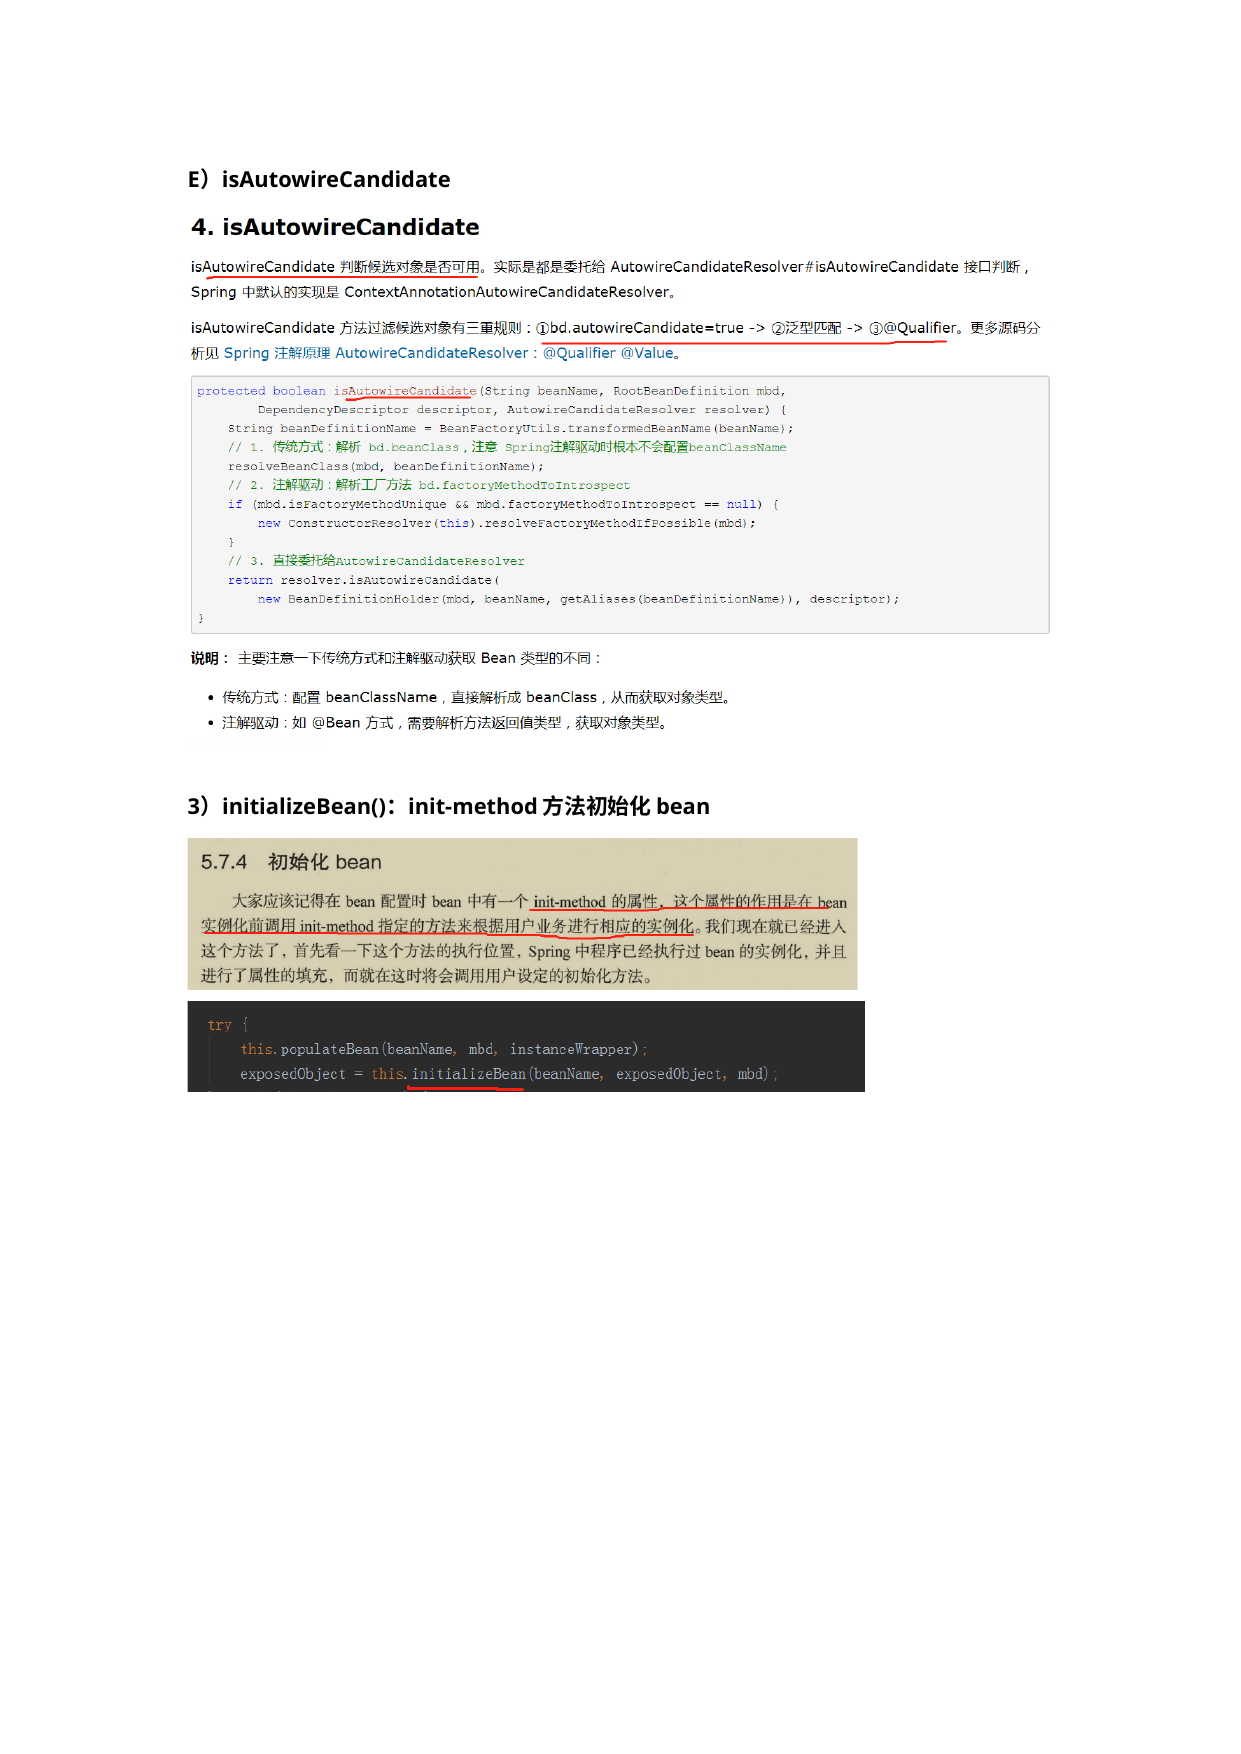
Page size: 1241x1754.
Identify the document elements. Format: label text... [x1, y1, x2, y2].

picture [187, 211, 1053, 746]
picture [187, 838, 858, 990]
picture [187, 1001, 865, 1092]
subtitle 3）initializeBean()：init-method方法初始化bean [187, 789, 1053, 822]
subtitle E）isAutowireCandidate [187, 162, 1053, 194]
